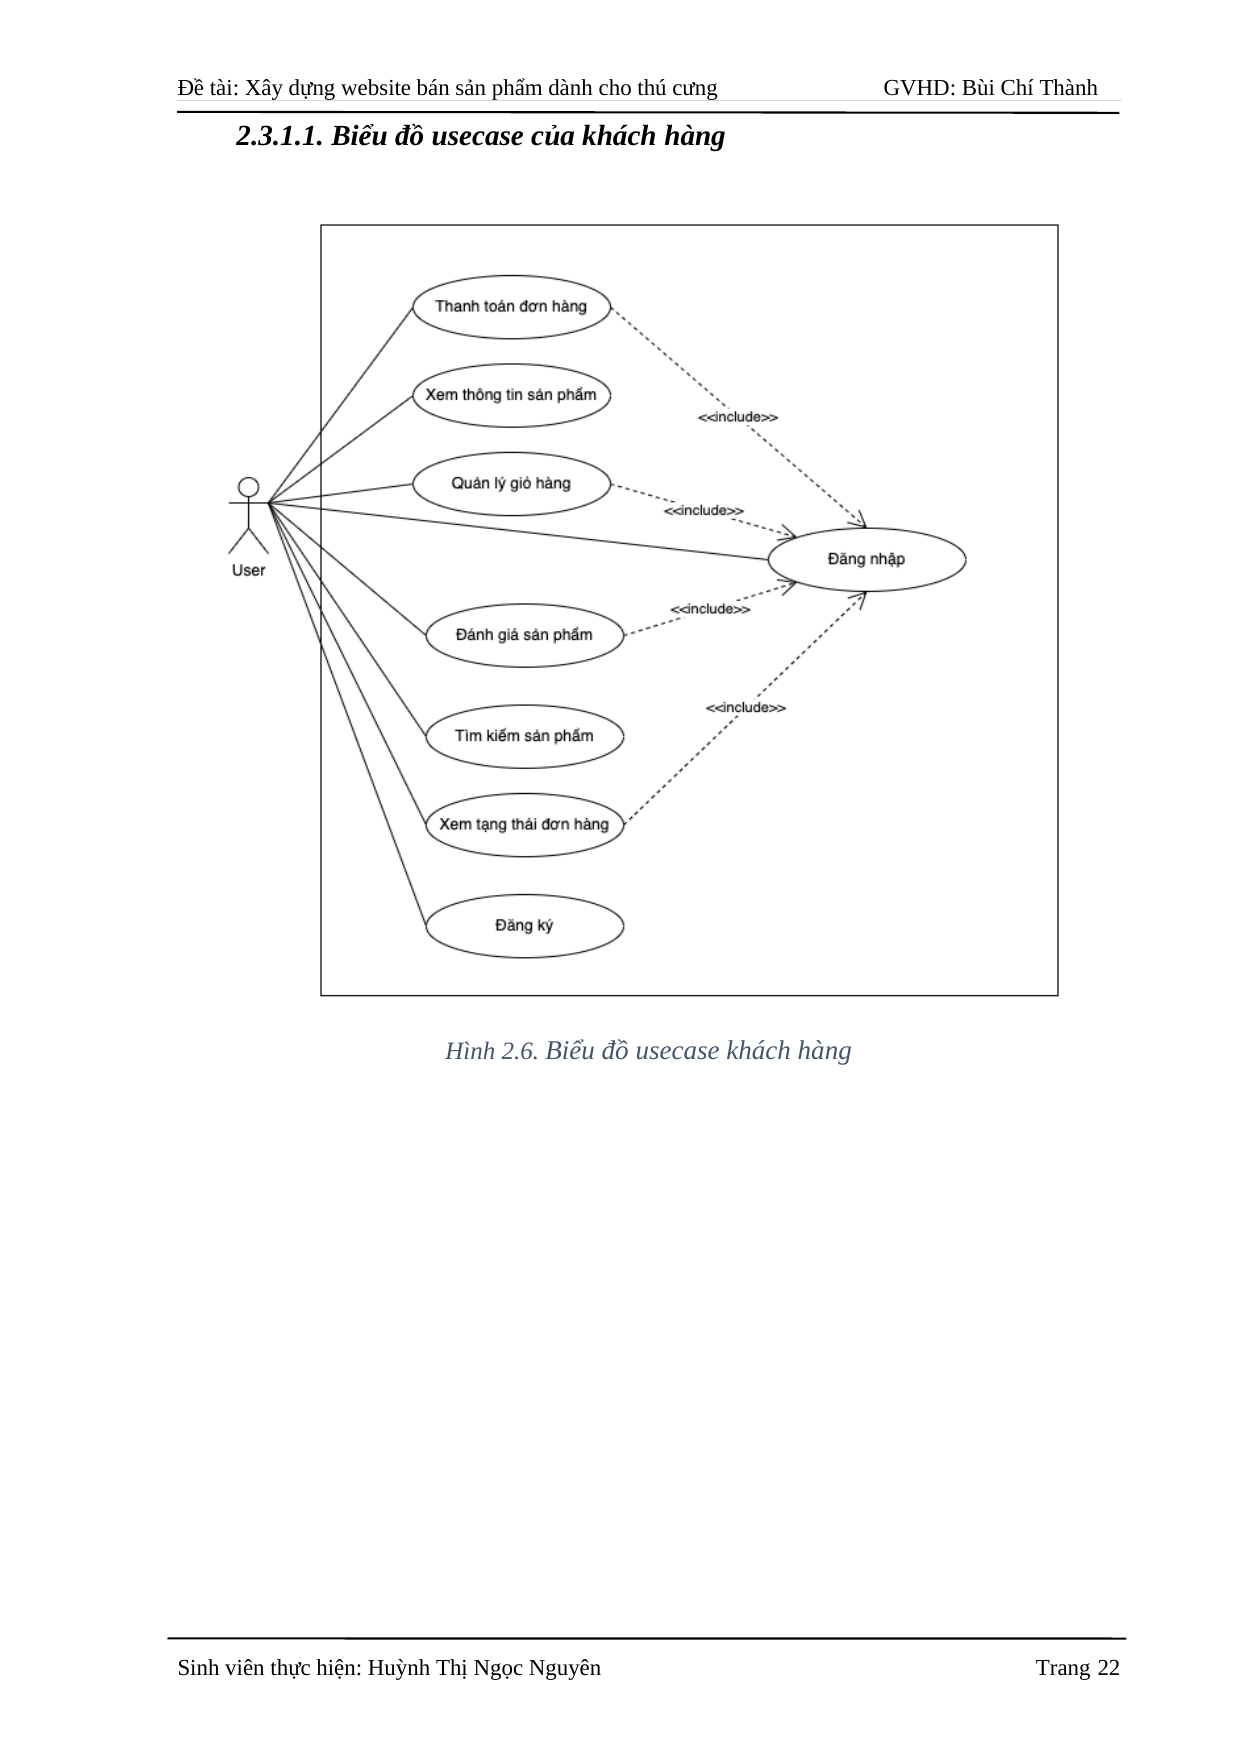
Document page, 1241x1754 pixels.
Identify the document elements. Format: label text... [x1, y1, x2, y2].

picture [206, 174, 1093, 1028]
subtitle Biểu đồ usecase của khách hàng [236, 118, 1122, 152]
